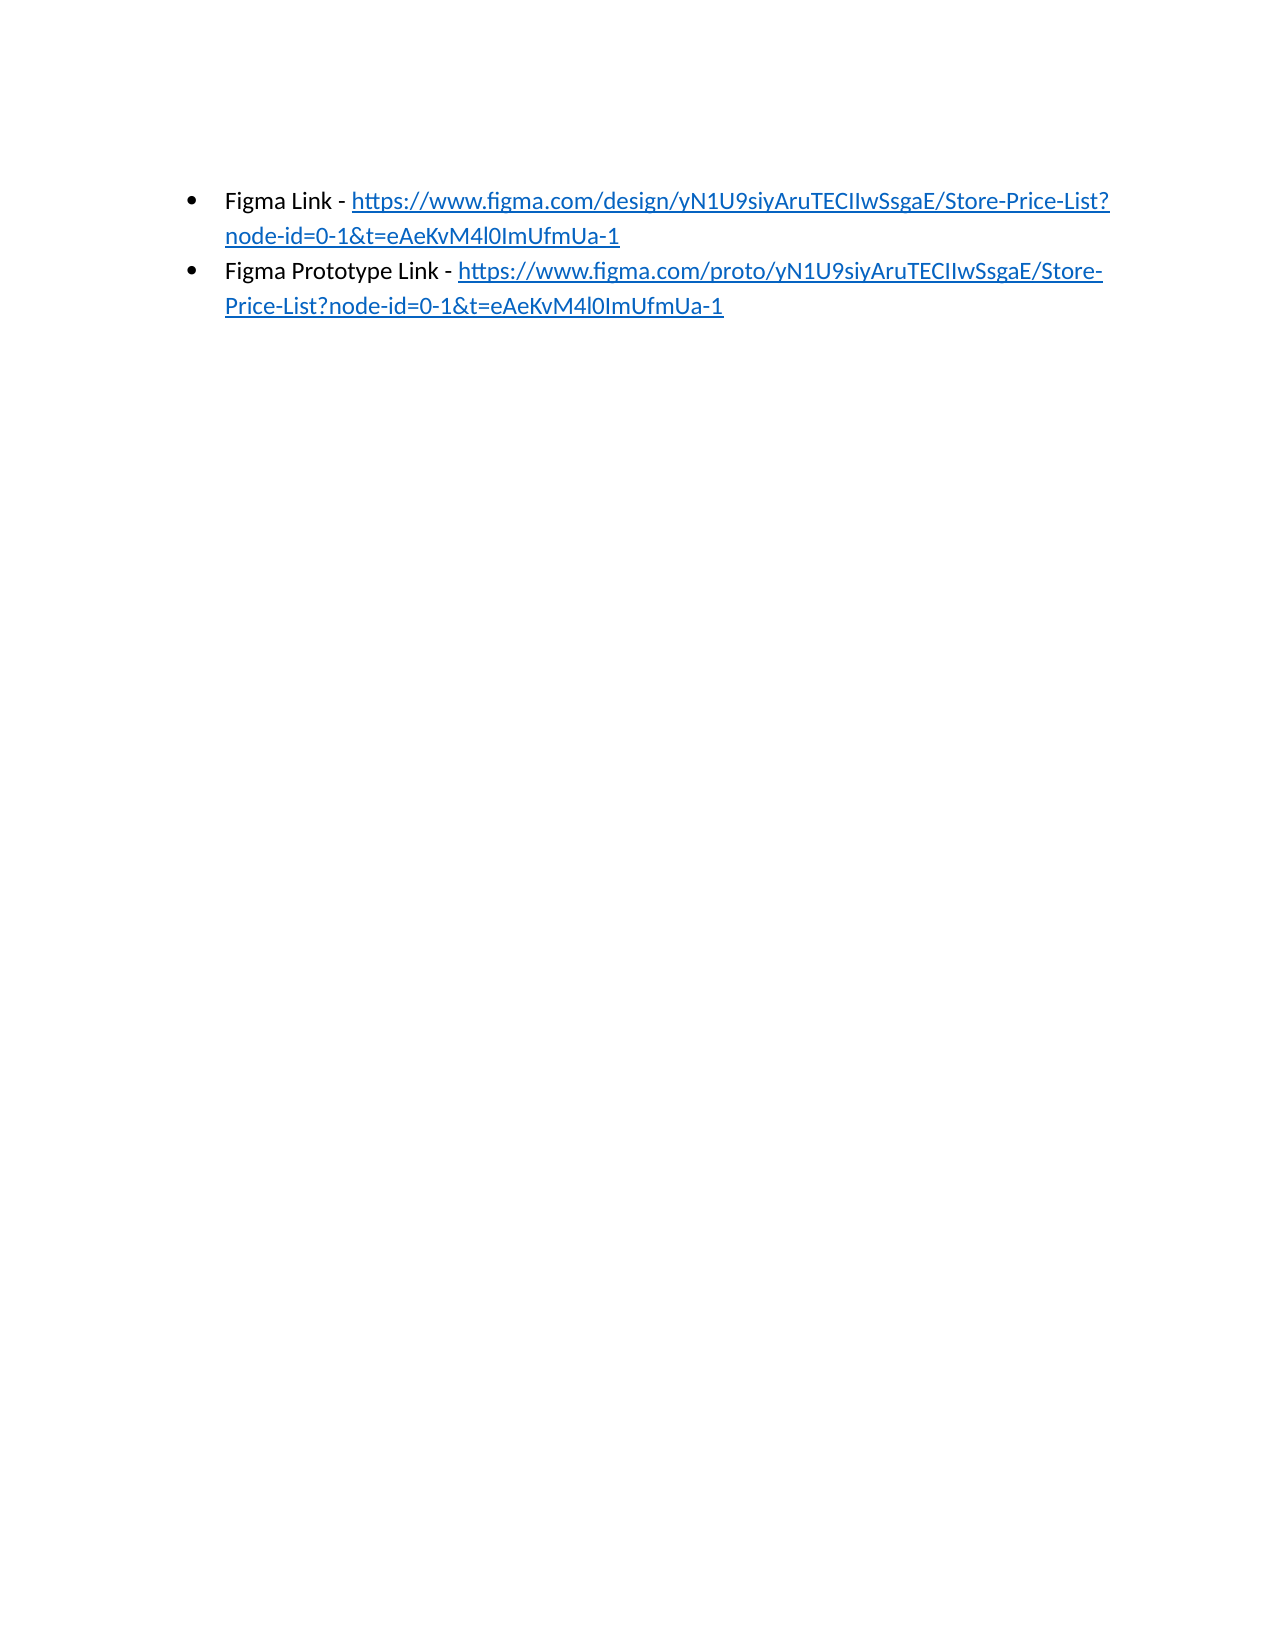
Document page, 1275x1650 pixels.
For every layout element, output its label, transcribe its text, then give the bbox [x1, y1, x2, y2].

list Figma Link - https://www.figma.com/design/yN1U9siyAruTECIIwSsgaE/Store-Price-List?node-id=0-1&t=eAeKvM4l0ImUfmUa-1 [187, 185, 1125, 251]
list Figma Prototype Link - https://www.figma.com/proto/yN1U9siyAruTECIIwSsgaE/Store-Price-List?node-id=0-1&t=eAeKvM4l0ImUfmUa-1 [187, 255, 1125, 321]
